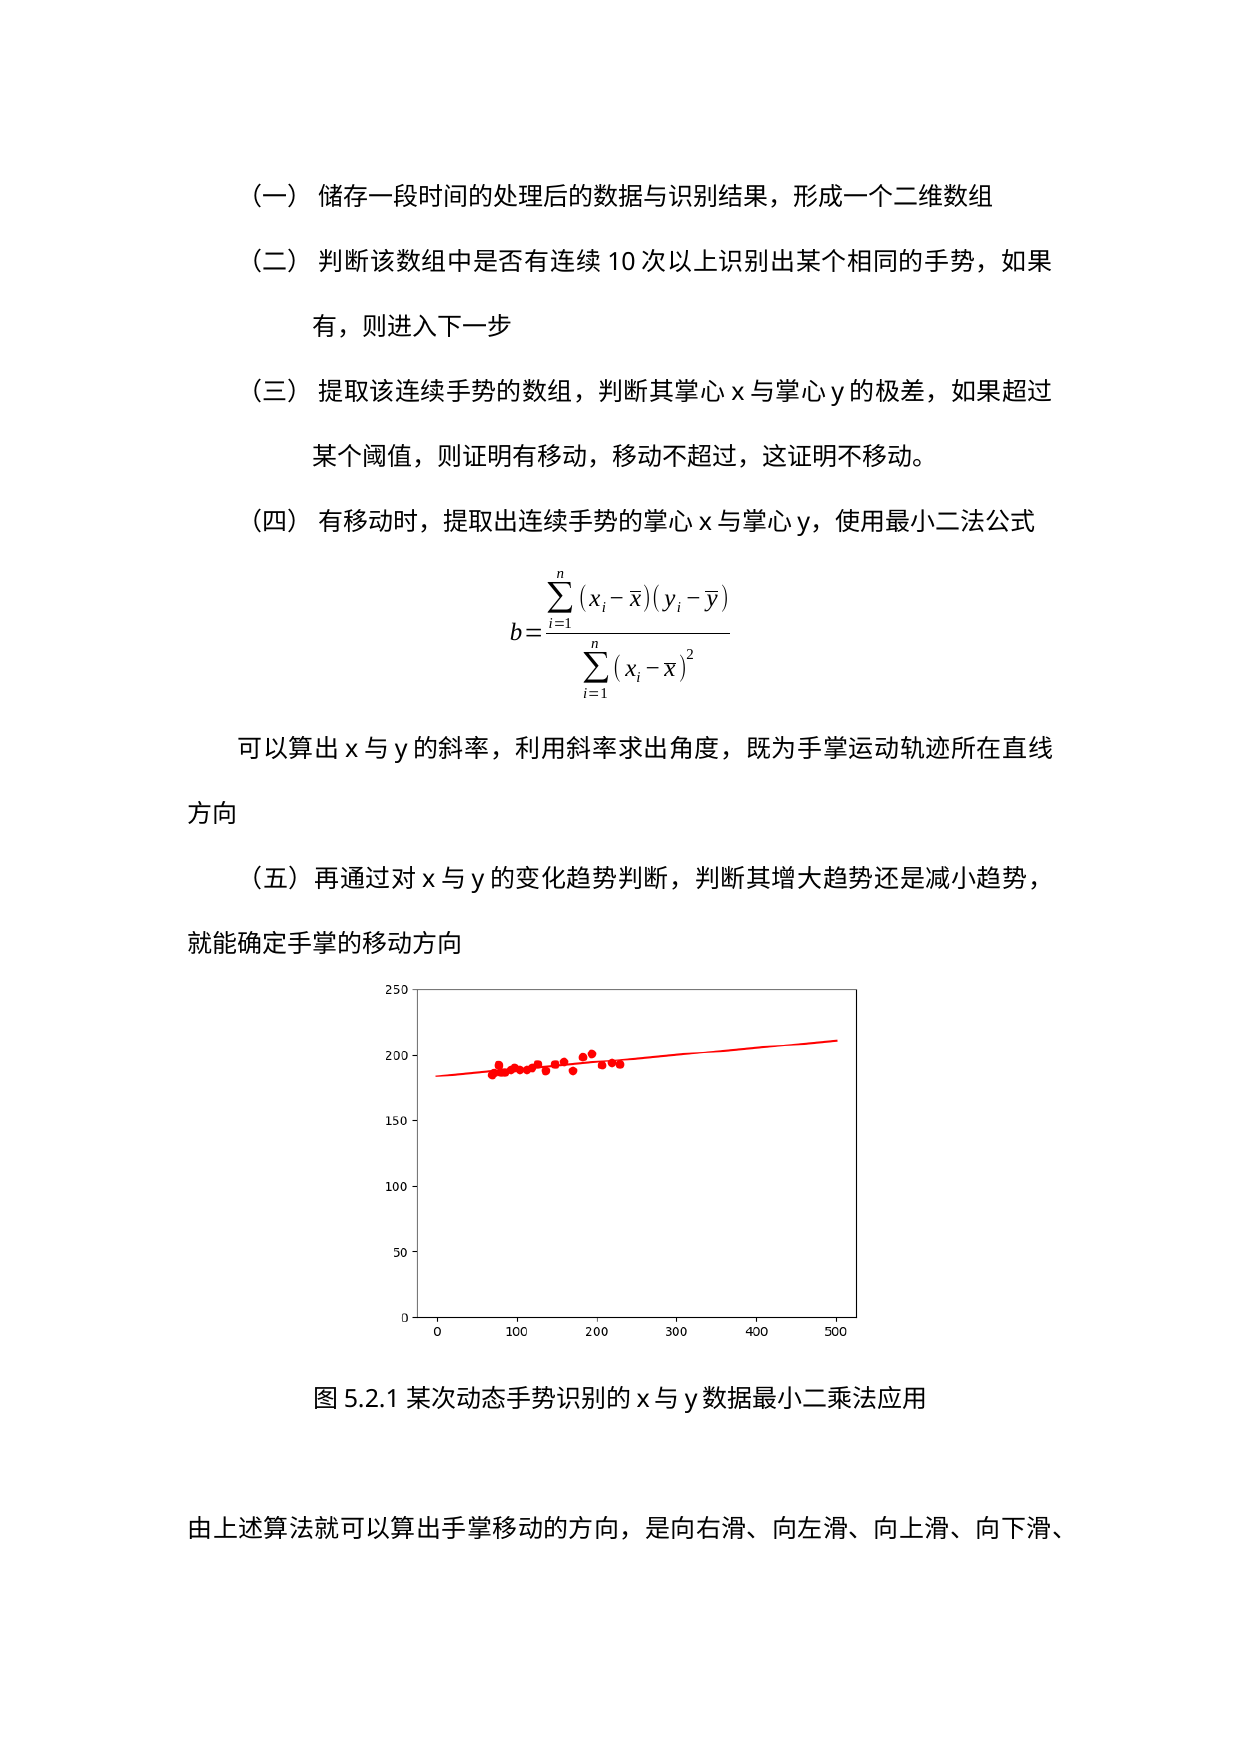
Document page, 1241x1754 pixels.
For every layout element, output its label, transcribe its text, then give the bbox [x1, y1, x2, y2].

text 可以算出x与y的斜率，利用斜率求出角度，既为手掌运动轨迹所在直线方向 [187, 714, 1053, 844]
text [187, 1494, 1053, 1559]
text 图 5.2.1 某次动态手势识别的x与y数据最小二乘法应用 [187, 1364, 1053, 1429]
picture [371, 974, 870, 1345]
list 判断该数组中是否有连续10次以上识别出某个相同的手势，如果有，则进入下一步 [237, 227, 1053, 357]
text （五）再通过对x与y的变化趋势判断，判断其增大趋势还是减小趋势，就能确定手掌的移动方向 [187, 844, 1053, 974]
list 储存一段时间的处理后的数据与识别结果，形成一个二维数组 [237, 162, 1053, 227]
list 提取该连续手势的数组，判断其掌心x与掌心y的极差，如果超过某个阈值，则证明有移动，移动不超过，这证明不移动。 [237, 357, 1053, 487]
list 有移动时，提取出连续手势的掌心x与掌心y，使用最小二法公式 [237, 487, 1053, 552]
